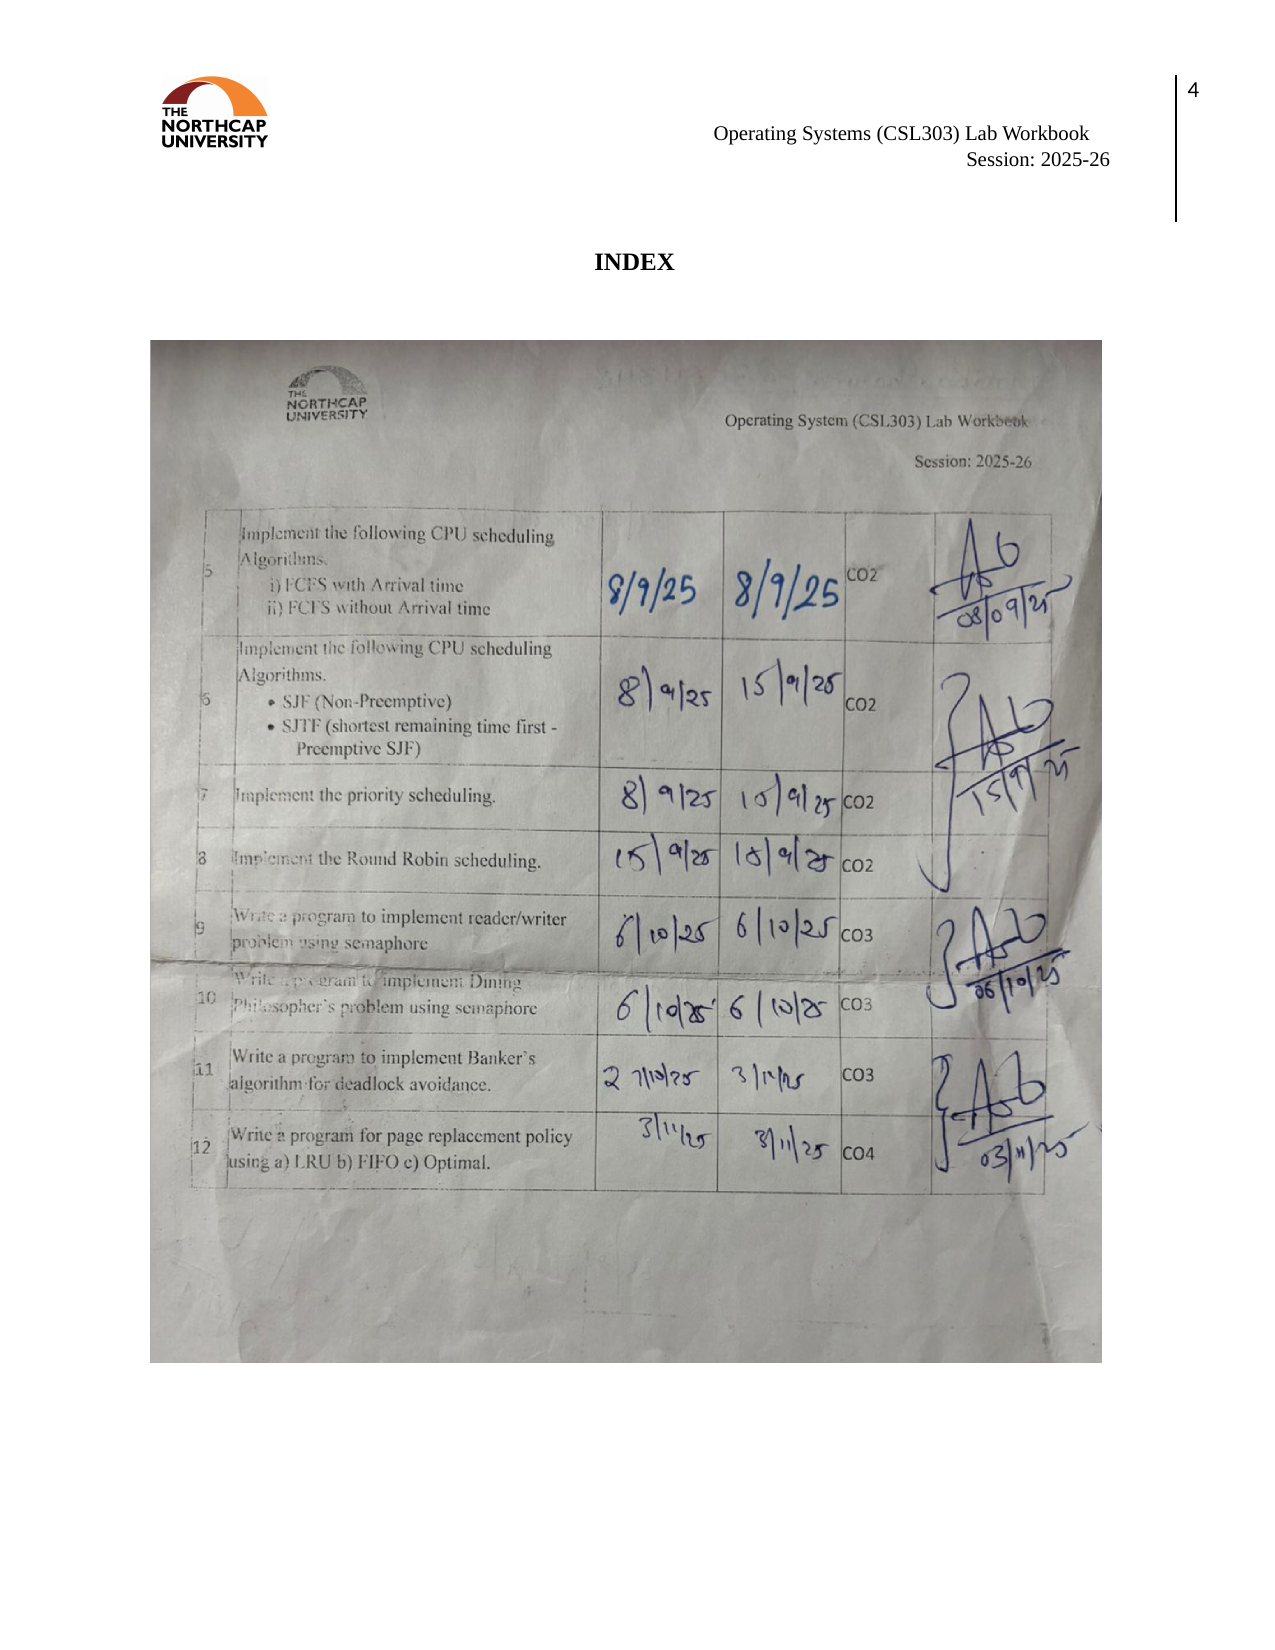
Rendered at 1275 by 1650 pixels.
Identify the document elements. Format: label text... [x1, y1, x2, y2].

picture [161, 75, 269, 150]
subtitle INDEX [594, 247, 1112, 276]
picture [150, 339, 1102, 1363]
